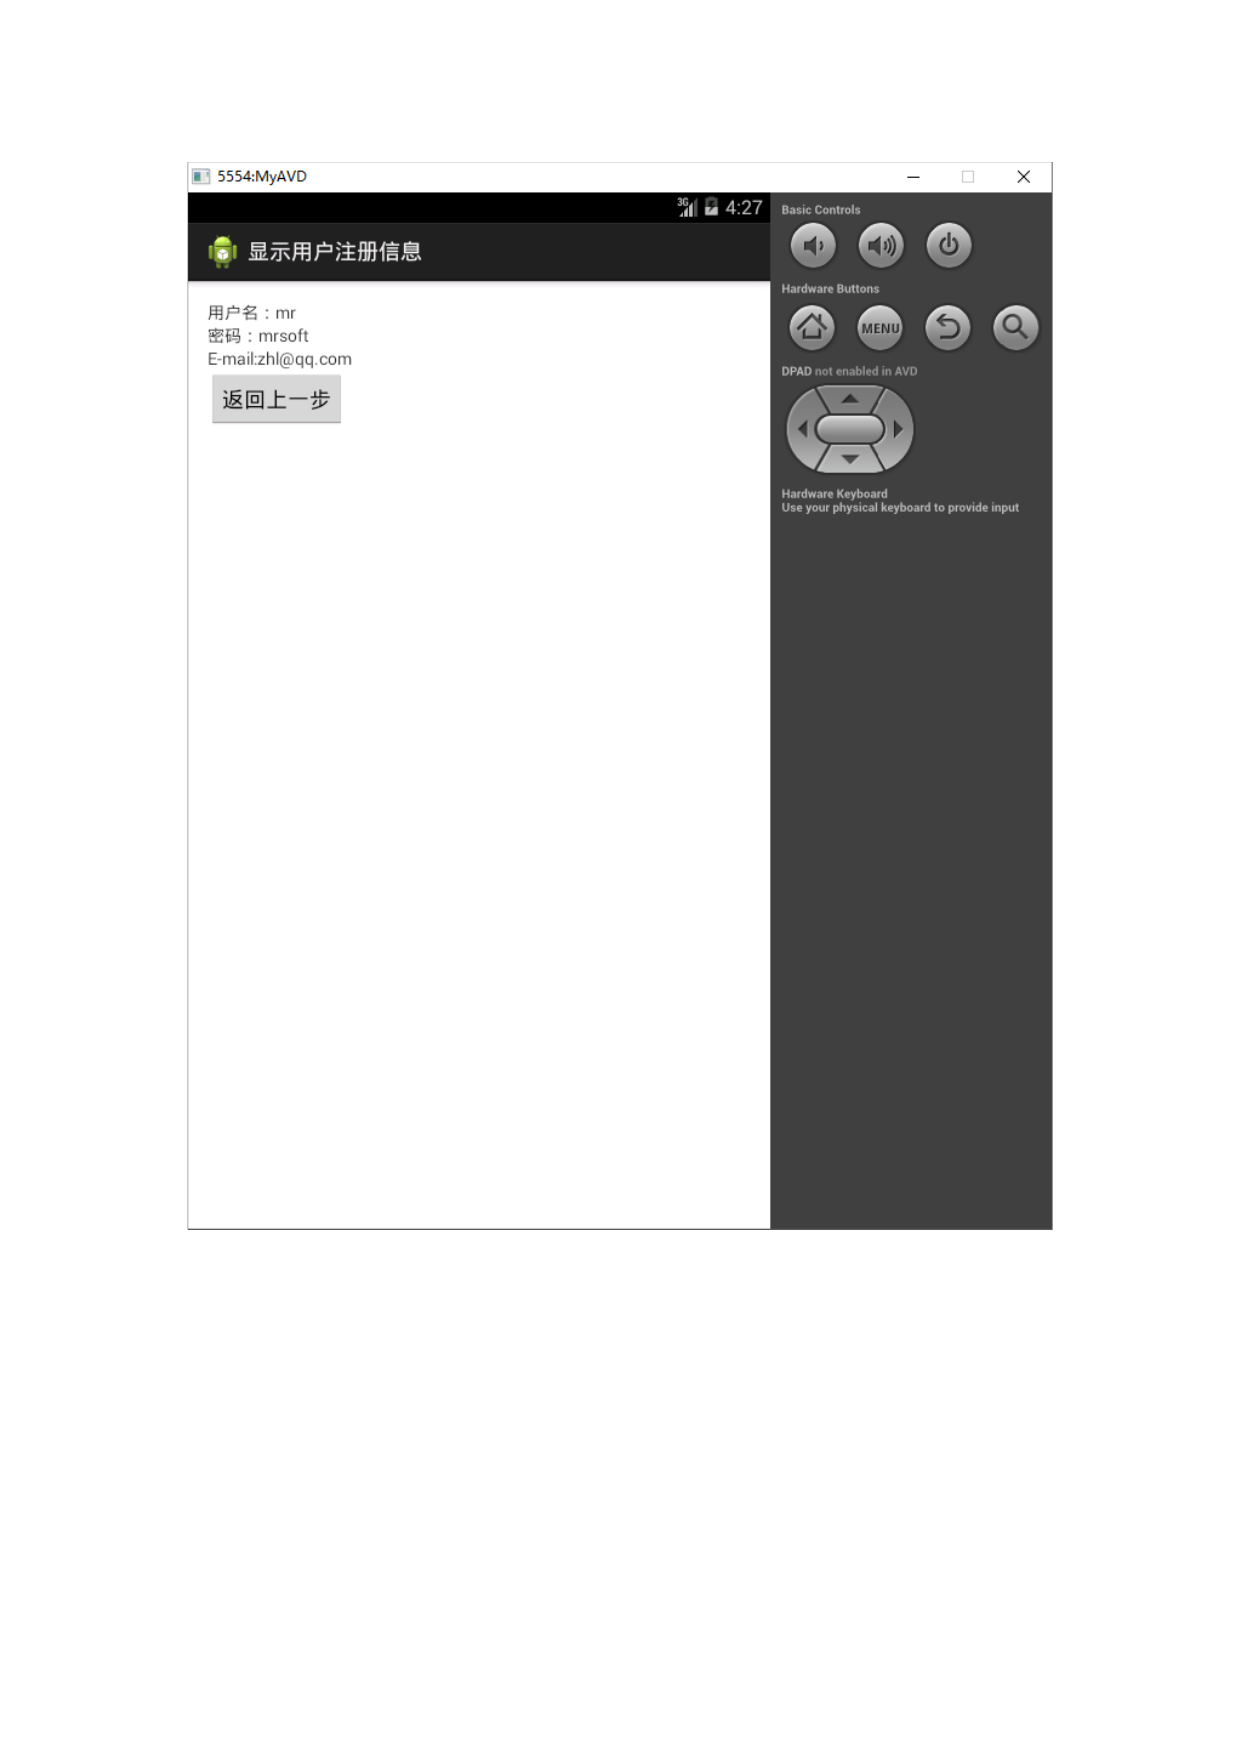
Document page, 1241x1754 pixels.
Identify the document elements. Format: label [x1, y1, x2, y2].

picture [187, 162, 1053, 1230]
